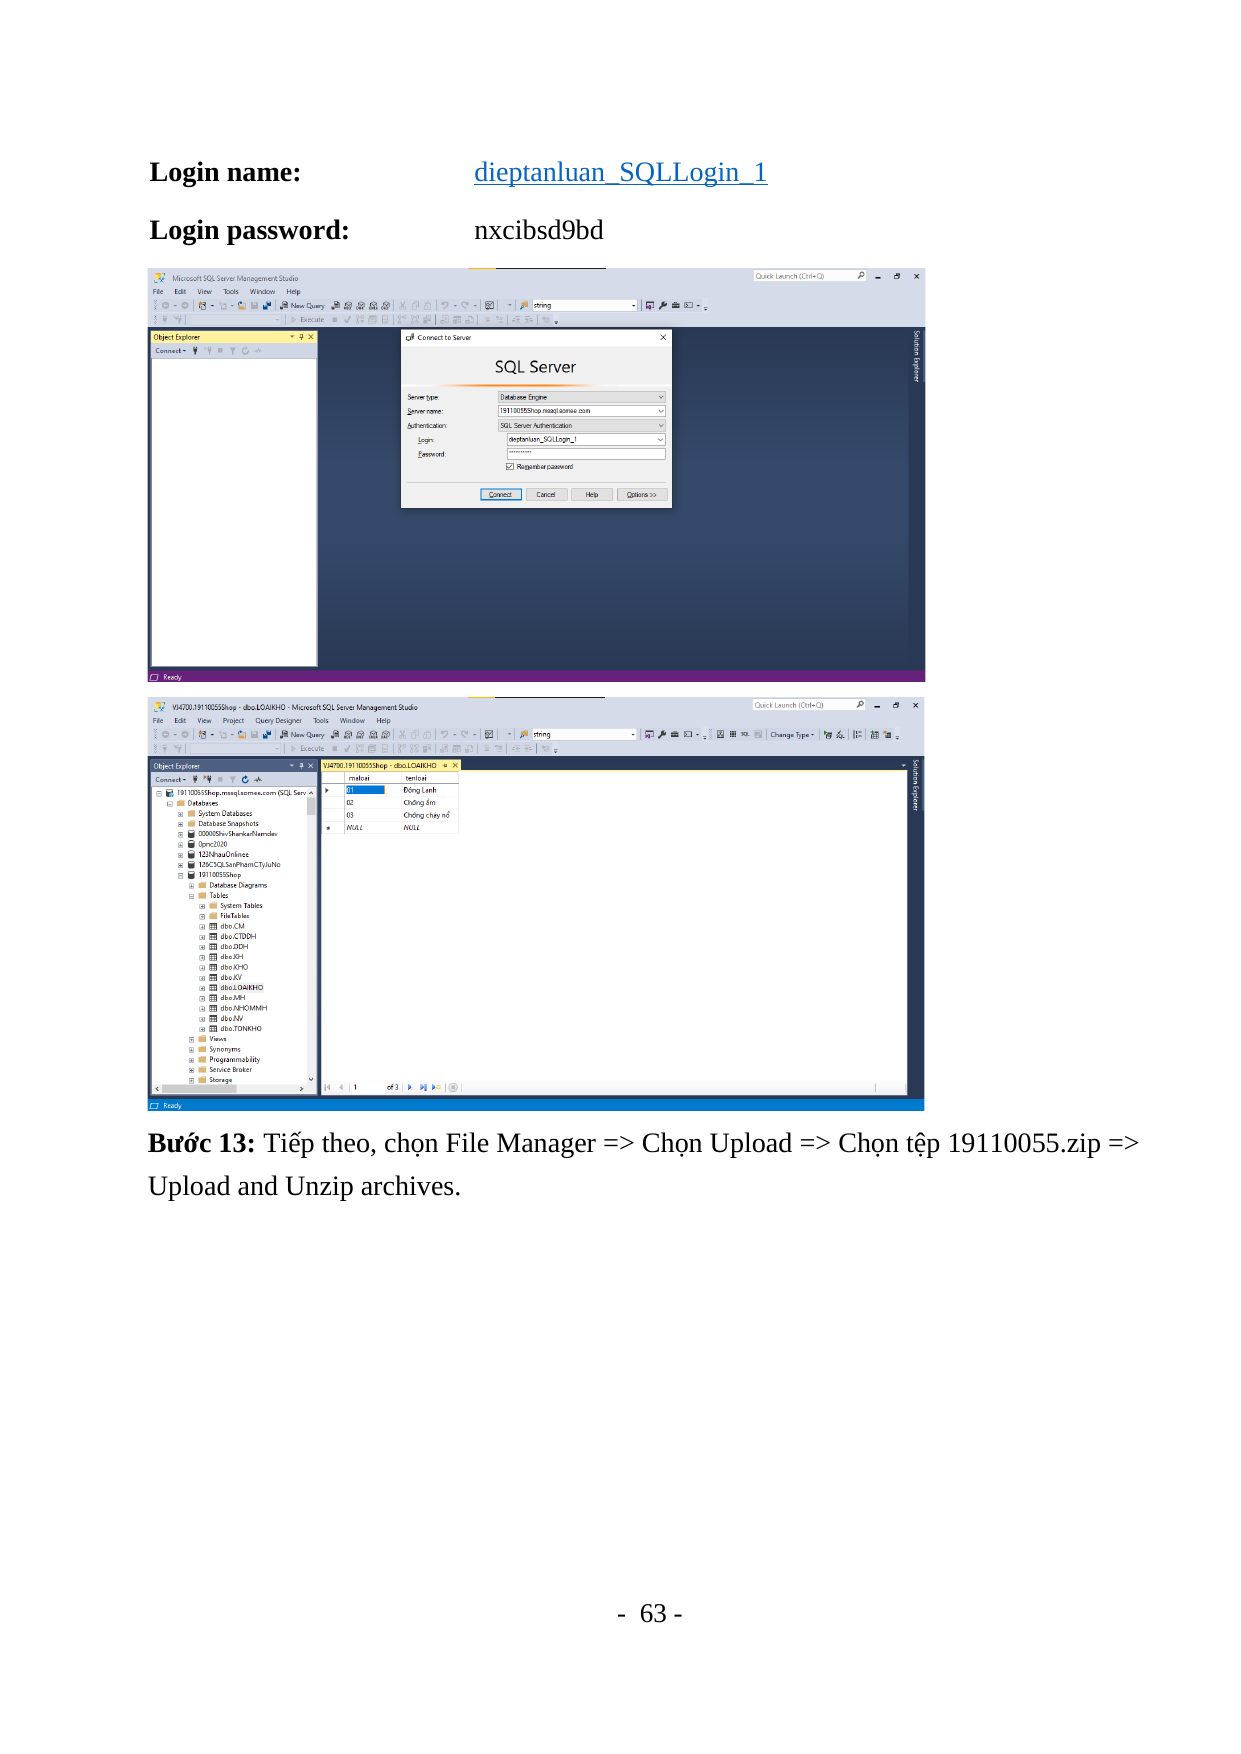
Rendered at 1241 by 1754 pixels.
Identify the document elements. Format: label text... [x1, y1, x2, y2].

picture [147, 268, 926, 682]
table_cell Login password: [148, 205, 472, 262]
table_cell dieptanluan_SQLLogin_1 [473, 148, 1181, 205]
picture [147, 697, 925, 1111]
table_cell Login name: [148, 148, 472, 205]
text Bước 13: Tiếp theo, chọn File Manager => Chọn Upload => Chọn tệp 19110055.zip => Upload and Unzip archives. [148, 1126, 1152, 1201]
table_cell nxcibsd9bd [473, 205, 1181, 262]
